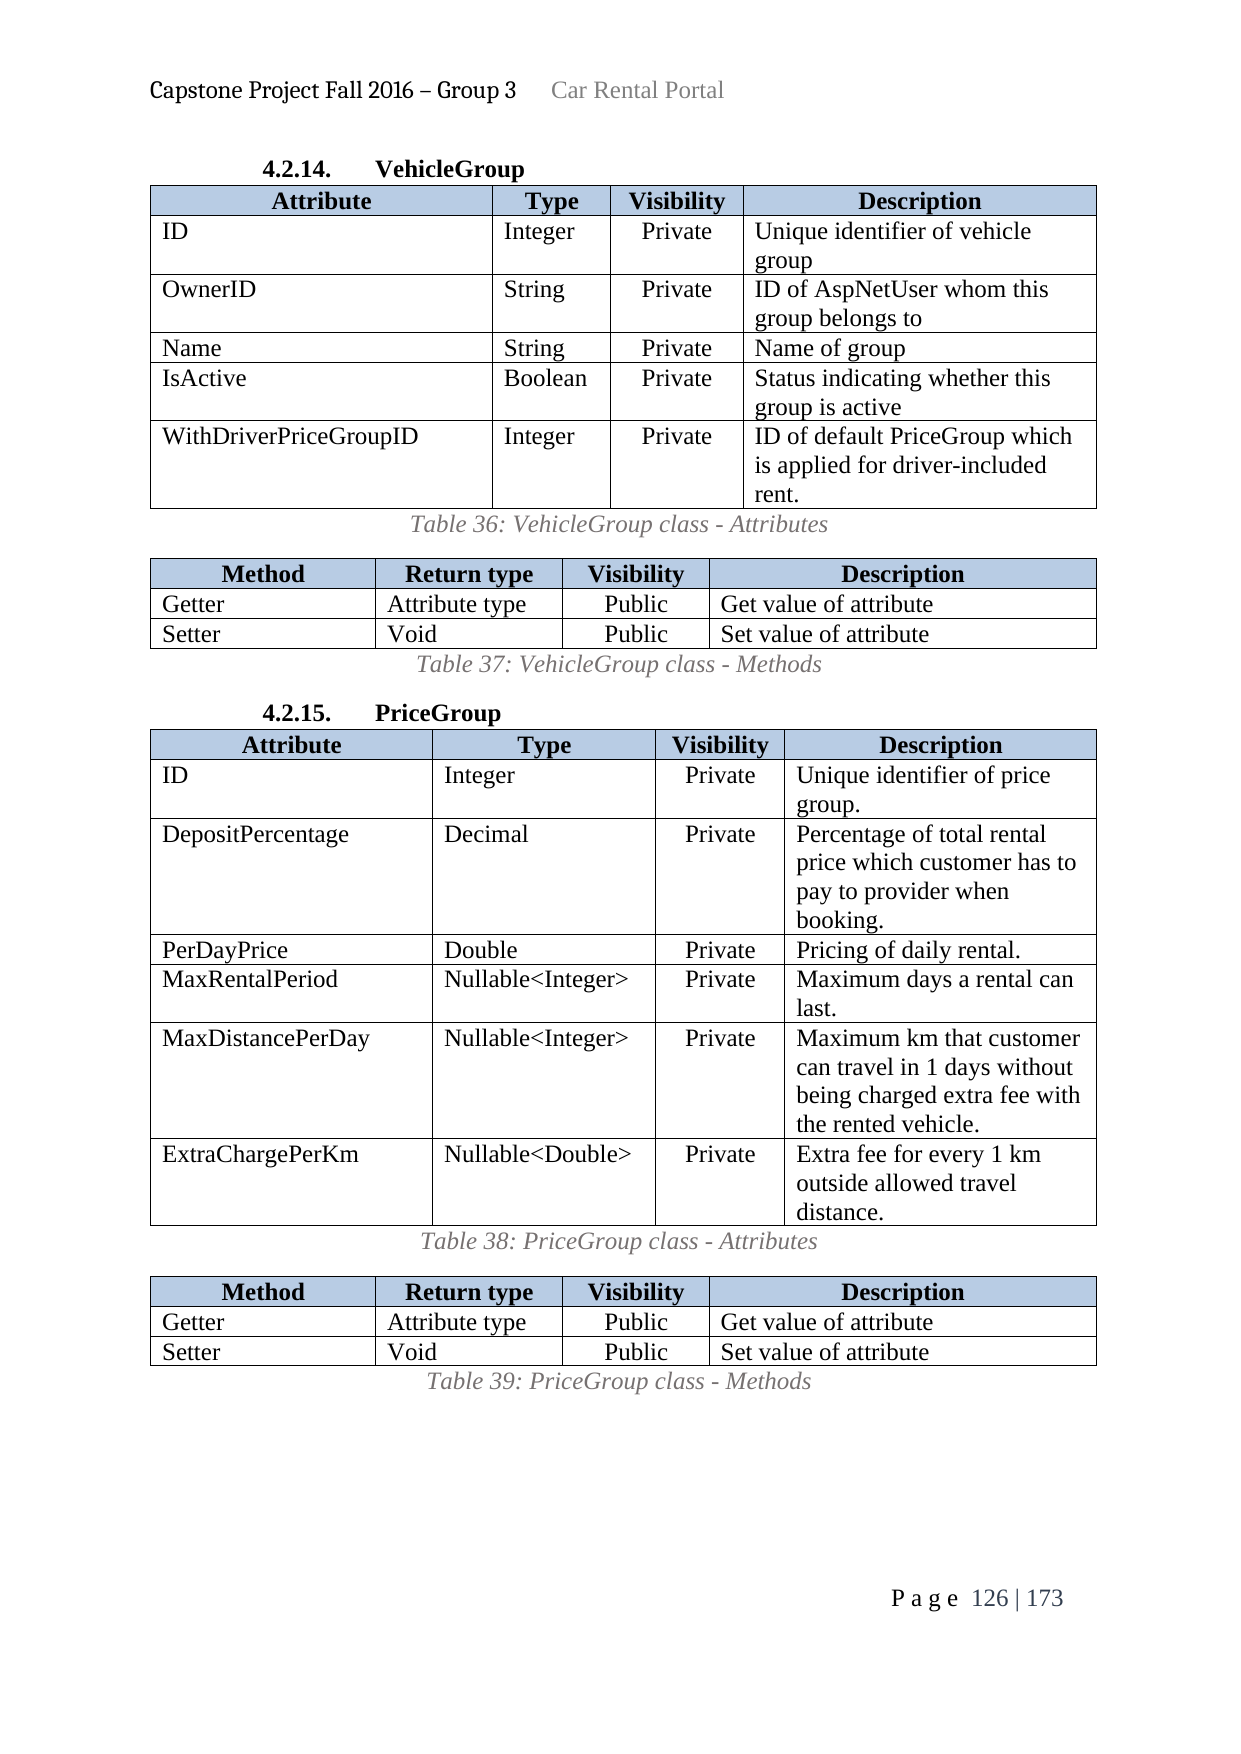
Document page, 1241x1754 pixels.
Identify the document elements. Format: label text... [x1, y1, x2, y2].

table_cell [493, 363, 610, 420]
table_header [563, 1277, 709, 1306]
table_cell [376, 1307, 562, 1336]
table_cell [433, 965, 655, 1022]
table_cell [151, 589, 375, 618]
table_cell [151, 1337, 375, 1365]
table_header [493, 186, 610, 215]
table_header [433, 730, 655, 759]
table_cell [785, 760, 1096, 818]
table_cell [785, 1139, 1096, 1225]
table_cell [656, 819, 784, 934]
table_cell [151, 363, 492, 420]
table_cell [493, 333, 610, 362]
subtitle VehicleGroup [262, 154, 1090, 183]
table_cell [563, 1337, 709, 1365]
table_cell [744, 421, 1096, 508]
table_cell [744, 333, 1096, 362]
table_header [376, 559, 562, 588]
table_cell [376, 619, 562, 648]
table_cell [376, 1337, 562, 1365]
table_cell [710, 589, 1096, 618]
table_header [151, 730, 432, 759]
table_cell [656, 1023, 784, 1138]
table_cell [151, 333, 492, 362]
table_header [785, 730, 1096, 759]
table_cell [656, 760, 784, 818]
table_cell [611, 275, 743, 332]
text Table 38: PriceGroup class - Attributes [150, 1226, 1090, 1255]
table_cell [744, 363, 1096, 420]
subtitle PriceGroup [262, 698, 1090, 727]
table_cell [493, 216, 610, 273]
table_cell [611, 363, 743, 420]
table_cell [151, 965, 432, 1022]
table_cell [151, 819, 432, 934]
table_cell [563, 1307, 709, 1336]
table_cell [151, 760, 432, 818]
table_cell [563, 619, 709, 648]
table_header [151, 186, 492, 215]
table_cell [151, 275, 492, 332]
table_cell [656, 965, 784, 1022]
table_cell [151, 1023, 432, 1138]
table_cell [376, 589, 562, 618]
text Table 36: VehicleGroup class - Attributes [150, 509, 1090, 537]
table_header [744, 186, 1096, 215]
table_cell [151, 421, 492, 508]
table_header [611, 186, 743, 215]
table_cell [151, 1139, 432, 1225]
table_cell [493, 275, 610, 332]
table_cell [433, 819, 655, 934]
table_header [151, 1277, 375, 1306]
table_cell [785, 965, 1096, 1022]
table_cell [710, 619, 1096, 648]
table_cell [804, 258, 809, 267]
text Table 39: PriceGroup class - Methods [150, 1366, 1090, 1395]
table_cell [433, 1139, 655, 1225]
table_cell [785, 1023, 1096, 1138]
text Table 37: VehicleGroup class - Methods [150, 649, 1090, 677]
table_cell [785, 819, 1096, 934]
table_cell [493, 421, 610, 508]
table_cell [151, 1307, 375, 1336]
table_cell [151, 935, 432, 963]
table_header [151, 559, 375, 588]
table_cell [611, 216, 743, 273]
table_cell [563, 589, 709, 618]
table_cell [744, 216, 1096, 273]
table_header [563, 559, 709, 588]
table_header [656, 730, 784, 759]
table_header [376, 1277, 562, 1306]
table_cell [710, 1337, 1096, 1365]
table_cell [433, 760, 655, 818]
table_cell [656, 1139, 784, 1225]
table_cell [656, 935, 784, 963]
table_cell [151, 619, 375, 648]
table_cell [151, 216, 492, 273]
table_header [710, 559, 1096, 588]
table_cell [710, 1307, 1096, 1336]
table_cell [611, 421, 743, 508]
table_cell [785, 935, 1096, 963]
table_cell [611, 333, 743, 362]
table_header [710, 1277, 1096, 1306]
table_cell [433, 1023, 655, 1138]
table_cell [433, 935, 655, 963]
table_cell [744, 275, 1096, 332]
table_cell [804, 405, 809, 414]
